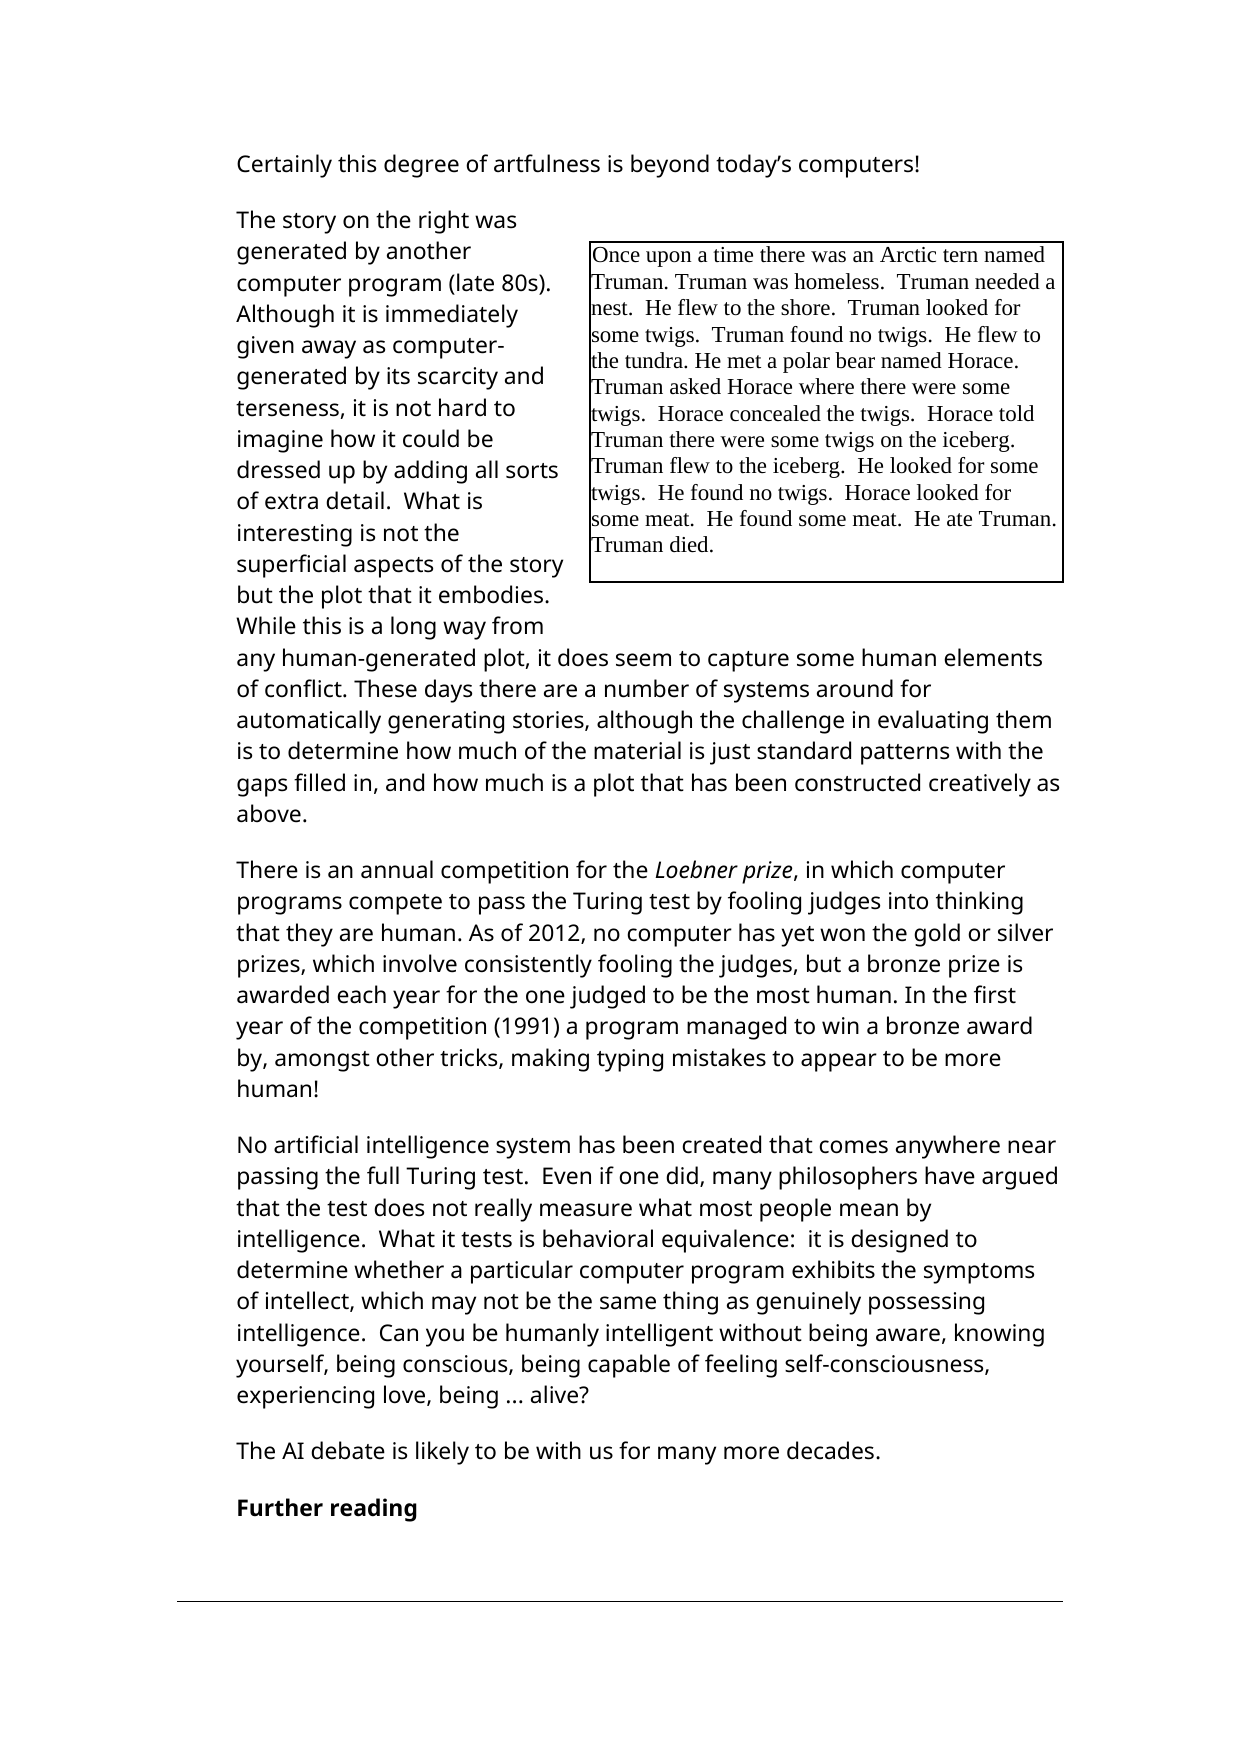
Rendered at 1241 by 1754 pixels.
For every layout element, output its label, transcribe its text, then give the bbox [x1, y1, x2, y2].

text There is an annual competition for the Loebner prize, in which computer programs compete to pass the Turing test by fooling judges into thinking that they are human. As of 2012, no computer has yet won the gold or silver prizes, which involve consistently fooling the judges, but a bronze prize is awarded each year for the one judged to be the most human. In the first year of the competition (1991) a program managed to win a bronze award by, amongst other tricks, making typing mistakes to appear to be more human! [236, 854, 1063, 1104]
text Certainly this degree of artfulness is beyond today’s computers! [236, 148, 1063, 179]
subtitle Further reading [236, 1491, 1063, 1523]
text The AI debate is likely to be with us for many more decades. [236, 1435, 1063, 1466]
text No artificial intelligence system has been created that comes anywhere near passing the full Turing test. Even if one did, many philosophers have argued that the test does not really measure what most people mean by intelligence. What it tests is behavioral equivalence: it is designed to determine whether a particular computer program exhibits the symptoms of intellect, which may not be the same thing as genuinely possessing intelligence. Can you be humanly intelligent without being aware, knowing yourself, being conscious, being capable of feeling self-consciousness, experiencing love, being ... alive? [236, 1129, 1063, 1410]
text The story on the right was generated by another computer program (late 80s). Although it is immediately given away as computer-generated by its scarcity and terseness, it is not hard to imagine how it could be dressed up by adding all sorts of extra detail. What is interesting is not the superficial aspects of the story but the plot that it embodies. While this is a long way from any human-generated plot, it does seem to capture some human elements of conflict. These days there are a number of systems around for automatically generating stories, although the challenge in evaluating them is to determine how much of the material is just standard patterns with the gaps filled in, and how much is a plot that has been constructed creatively as above. [236, 204, 1063, 829]
